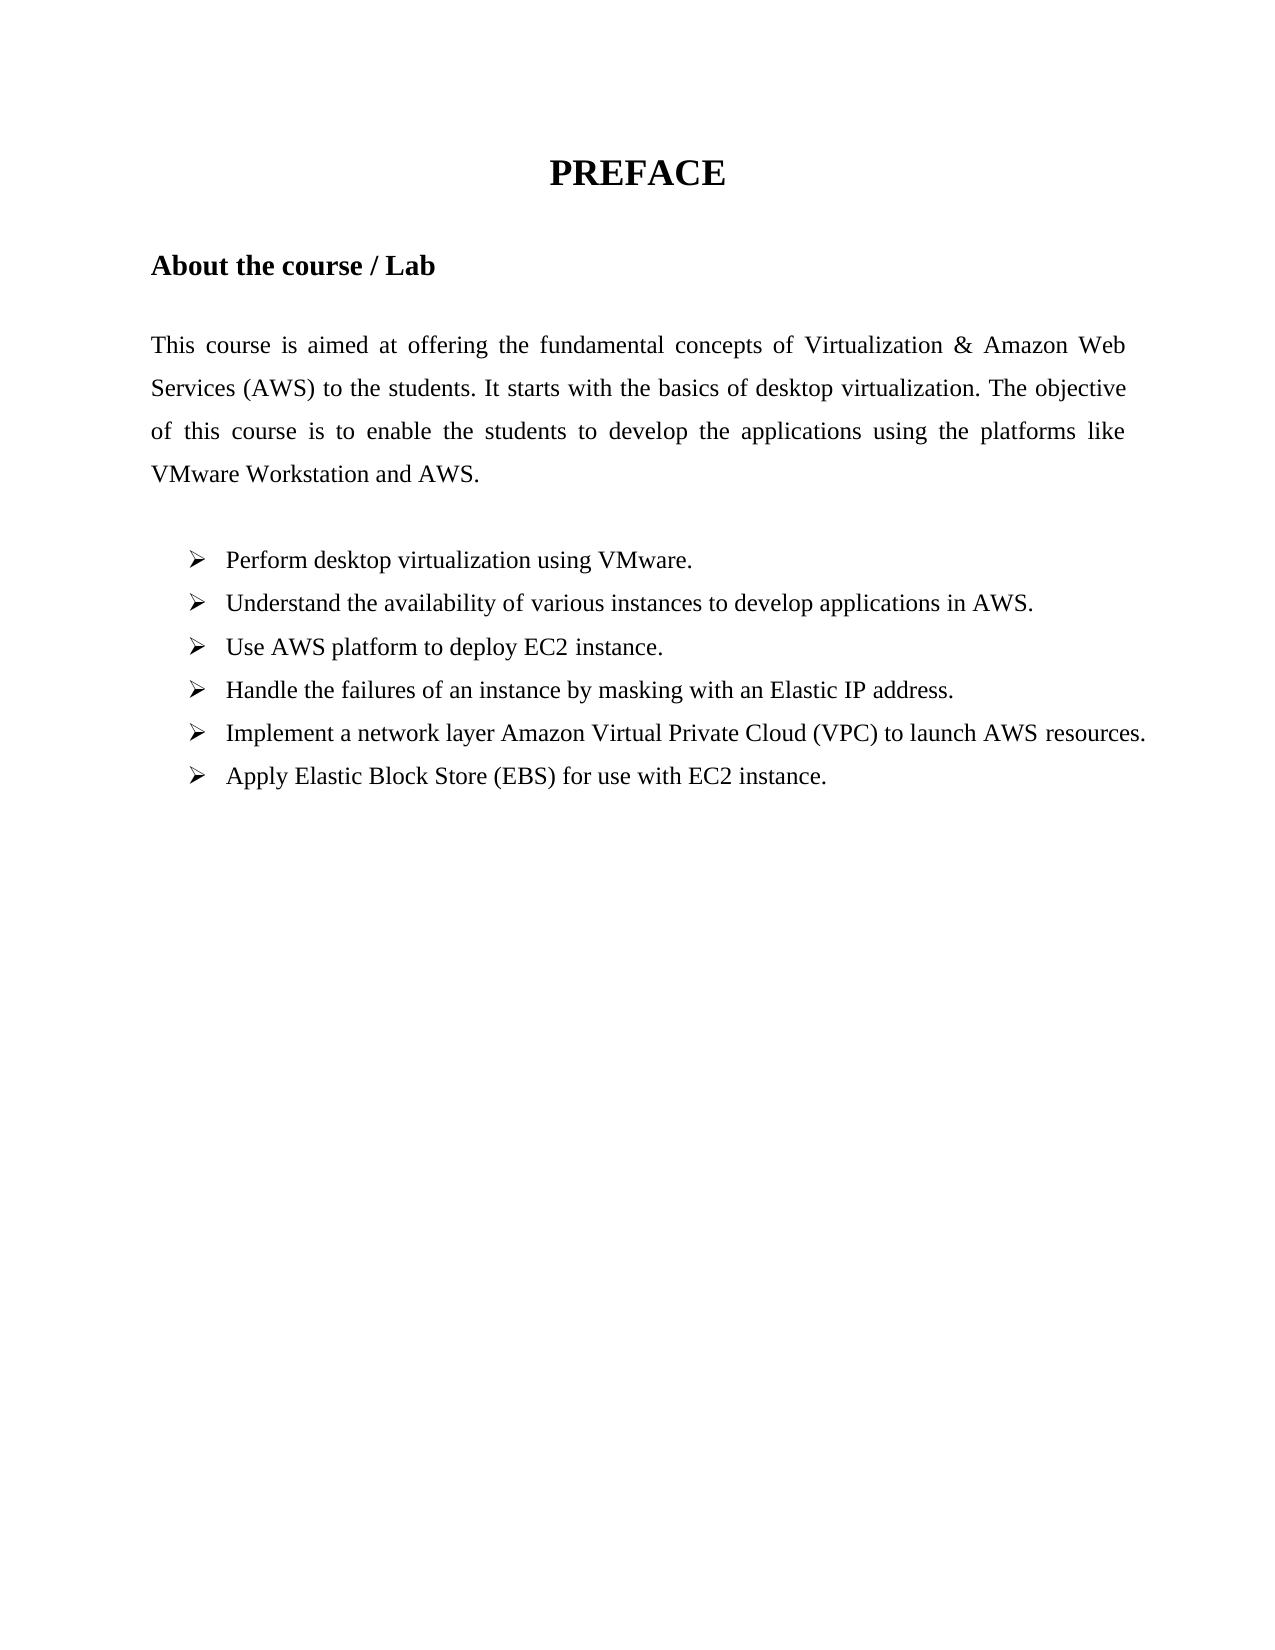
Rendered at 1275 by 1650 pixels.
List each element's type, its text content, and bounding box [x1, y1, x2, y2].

list Understand the availability of various instances to develop applications in AWS. [187, 588, 1239, 617]
list Implement a network layer Amazon Virtual Private Cloud (VPC) to launch AWS resources. [187, 718, 1239, 747]
subtitle About the course / Lab [151, 248, 1239, 282]
list Apply Elastic Block Store (EBS) for use with EC2 instance. [187, 761, 1239, 790]
list Handle the failures of an instance by masking with an Elastic IP address. [187, 675, 1239, 704]
list Use AWS platform to deploy EC2 instance. [187, 632, 1239, 661]
text PREFACE [241, 150, 1034, 193]
text This course is aimed at offering the fundamental concepts of Virtualization & Amazon Web Services (AWS) to the students. It starts with the basics of desktop virtualization. The objective of this course is to enable the students to develop the applications using the platforms like VMware Workstation and AWS. [151, 330, 1127, 488]
list Perform desktop virtualization using VMware. [187, 546, 1239, 574]
